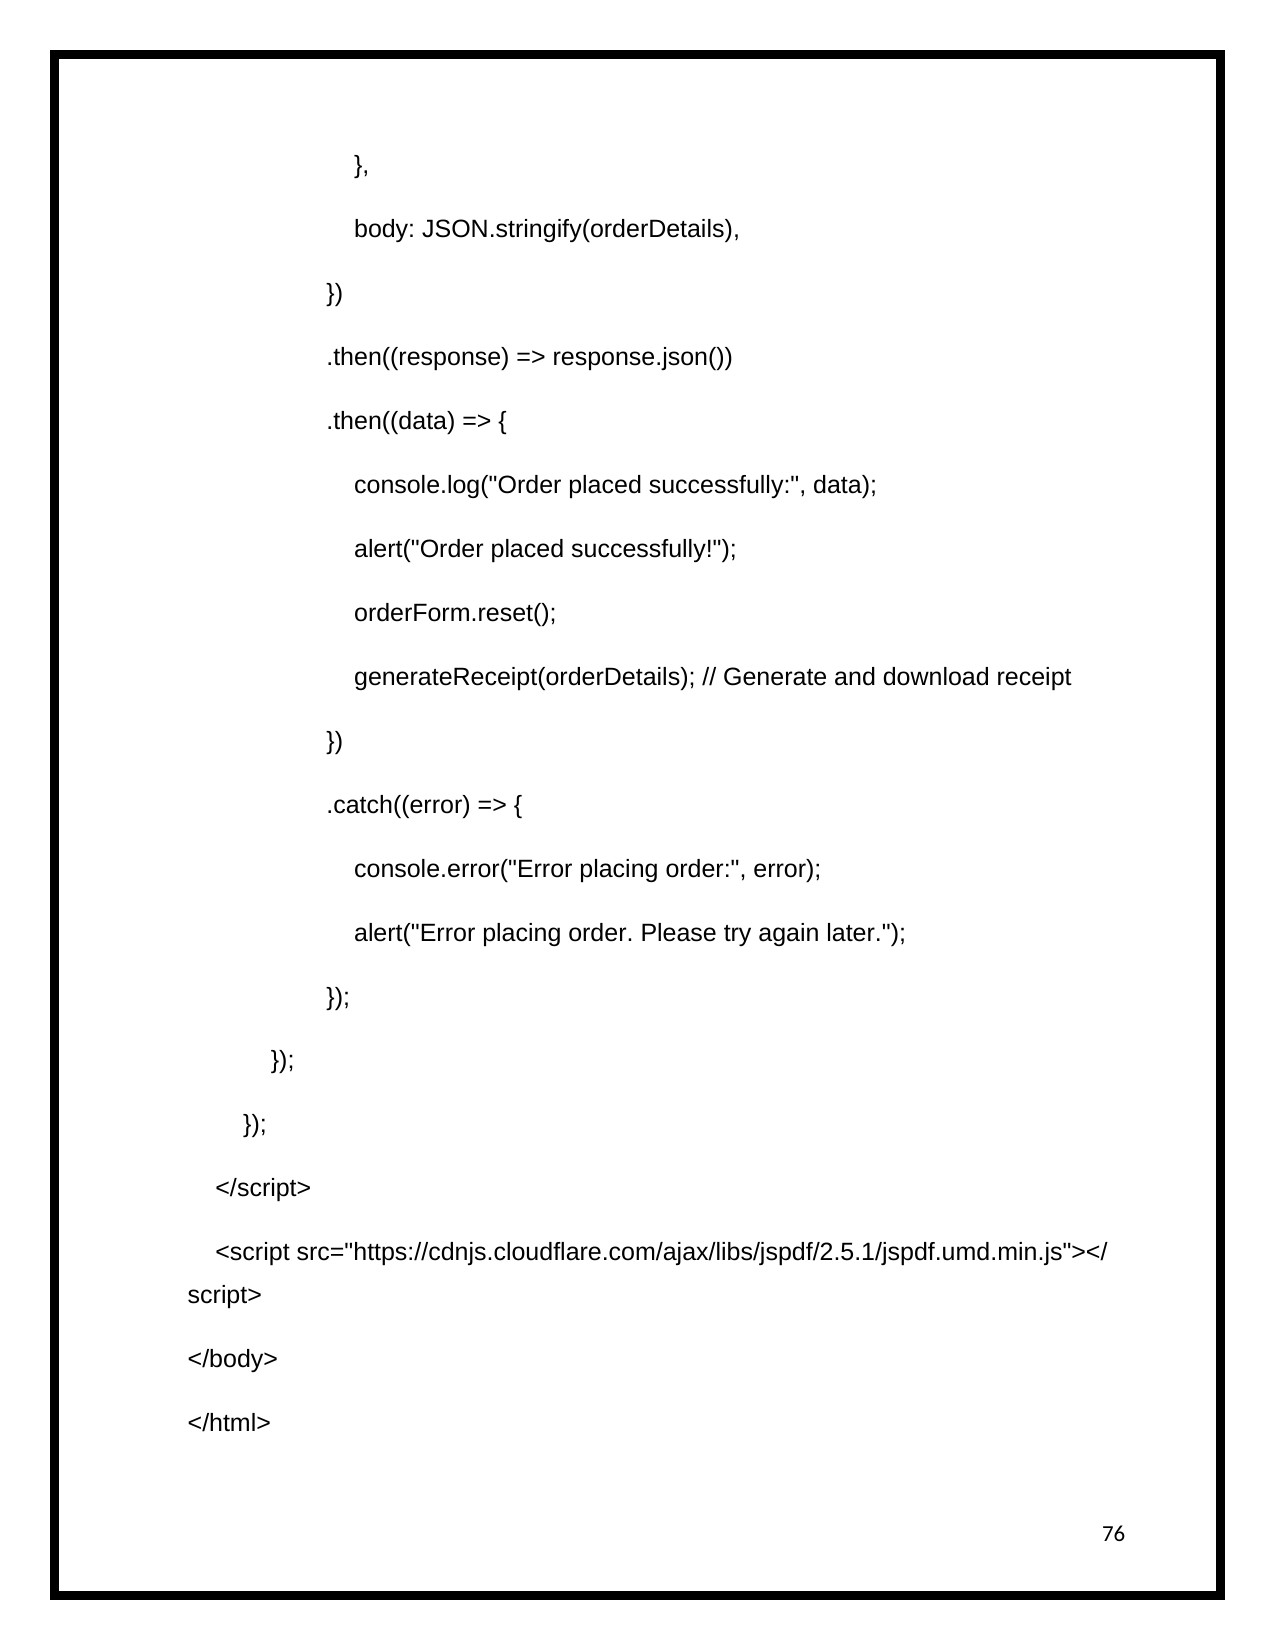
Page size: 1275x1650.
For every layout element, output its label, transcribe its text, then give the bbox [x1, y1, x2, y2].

text orderForm.reset(); [187, 598, 1125, 626]
text }); [187, 981, 1125, 1010]
text generateReceipt(orderDetails); // Generate and download receipt [187, 662, 1125, 690]
text }) [187, 278, 1125, 307]
text }) [187, 726, 1125, 754]
text .catch((error) => { [187, 789, 1125, 818]
text <script src="https://cdnjs.cloudflare.com/ajax/libs/jspdf/2.5.1/jspdf.umd.min.js"></script> [187, 1237, 1125, 1309]
text alert("Order placed successfully!"); [187, 534, 1125, 562]
text console.log("Order placed successfully:", data); [187, 470, 1125, 498]
text .then((response) => response.json()) [187, 342, 1125, 371]
text }, [187, 150, 1125, 179]
text console.error("Error placing order:", error); [187, 853, 1125, 882]
text body: JSON.stringify(orderDetails), [187, 214, 1125, 243]
text .then((data) => { [187, 406, 1125, 434]
text </body> [187, 1344, 1125, 1373]
text alert("Error placing order. Please try again later."); [187, 917, 1125, 946]
text }); [187, 1109, 1125, 1138]
text </html> [187, 1408, 1125, 1437]
text }); [187, 1045, 1125, 1074]
text </script> [187, 1173, 1125, 1202]
